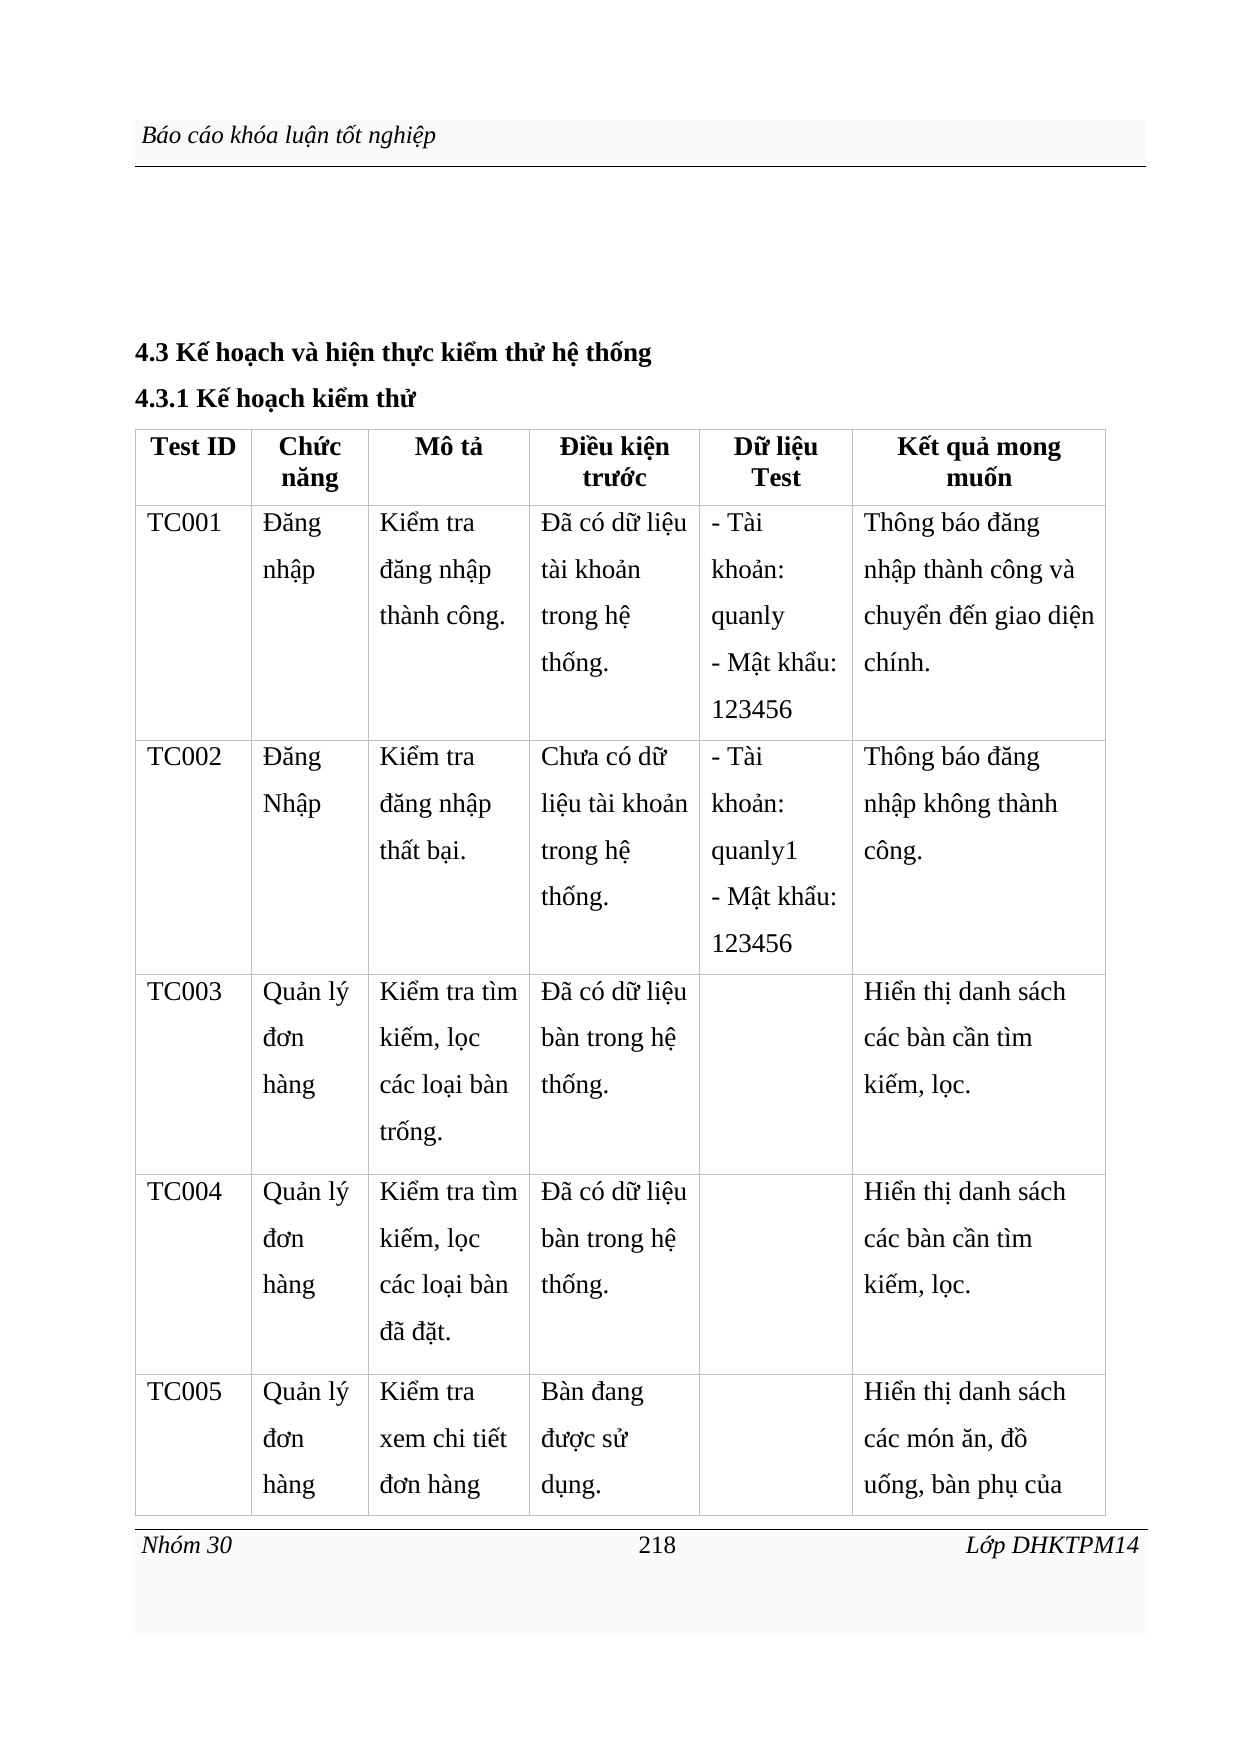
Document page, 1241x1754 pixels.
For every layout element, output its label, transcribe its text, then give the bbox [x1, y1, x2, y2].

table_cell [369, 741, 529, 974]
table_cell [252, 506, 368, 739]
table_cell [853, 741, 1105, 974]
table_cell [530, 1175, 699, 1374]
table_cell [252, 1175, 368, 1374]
subtitle Kế hoạch kiểm thử [135, 383, 1105, 414]
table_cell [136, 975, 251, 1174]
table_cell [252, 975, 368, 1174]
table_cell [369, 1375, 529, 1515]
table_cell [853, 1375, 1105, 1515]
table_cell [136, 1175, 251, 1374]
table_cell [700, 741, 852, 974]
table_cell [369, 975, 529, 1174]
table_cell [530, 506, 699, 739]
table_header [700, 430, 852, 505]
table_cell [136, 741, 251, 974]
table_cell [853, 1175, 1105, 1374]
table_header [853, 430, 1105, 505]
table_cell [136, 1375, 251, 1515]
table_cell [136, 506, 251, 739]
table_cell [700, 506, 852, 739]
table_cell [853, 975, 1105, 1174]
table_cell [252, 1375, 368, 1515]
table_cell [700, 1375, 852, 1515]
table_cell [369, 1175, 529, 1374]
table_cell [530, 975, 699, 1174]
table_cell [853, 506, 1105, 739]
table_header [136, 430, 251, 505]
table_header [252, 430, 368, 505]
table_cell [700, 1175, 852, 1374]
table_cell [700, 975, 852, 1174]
subtitle Kế hoạch và hiện thực kiểm thử hệ thống [135, 336, 1105, 367]
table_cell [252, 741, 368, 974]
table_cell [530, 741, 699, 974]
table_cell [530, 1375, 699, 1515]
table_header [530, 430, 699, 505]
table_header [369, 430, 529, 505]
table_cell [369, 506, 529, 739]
